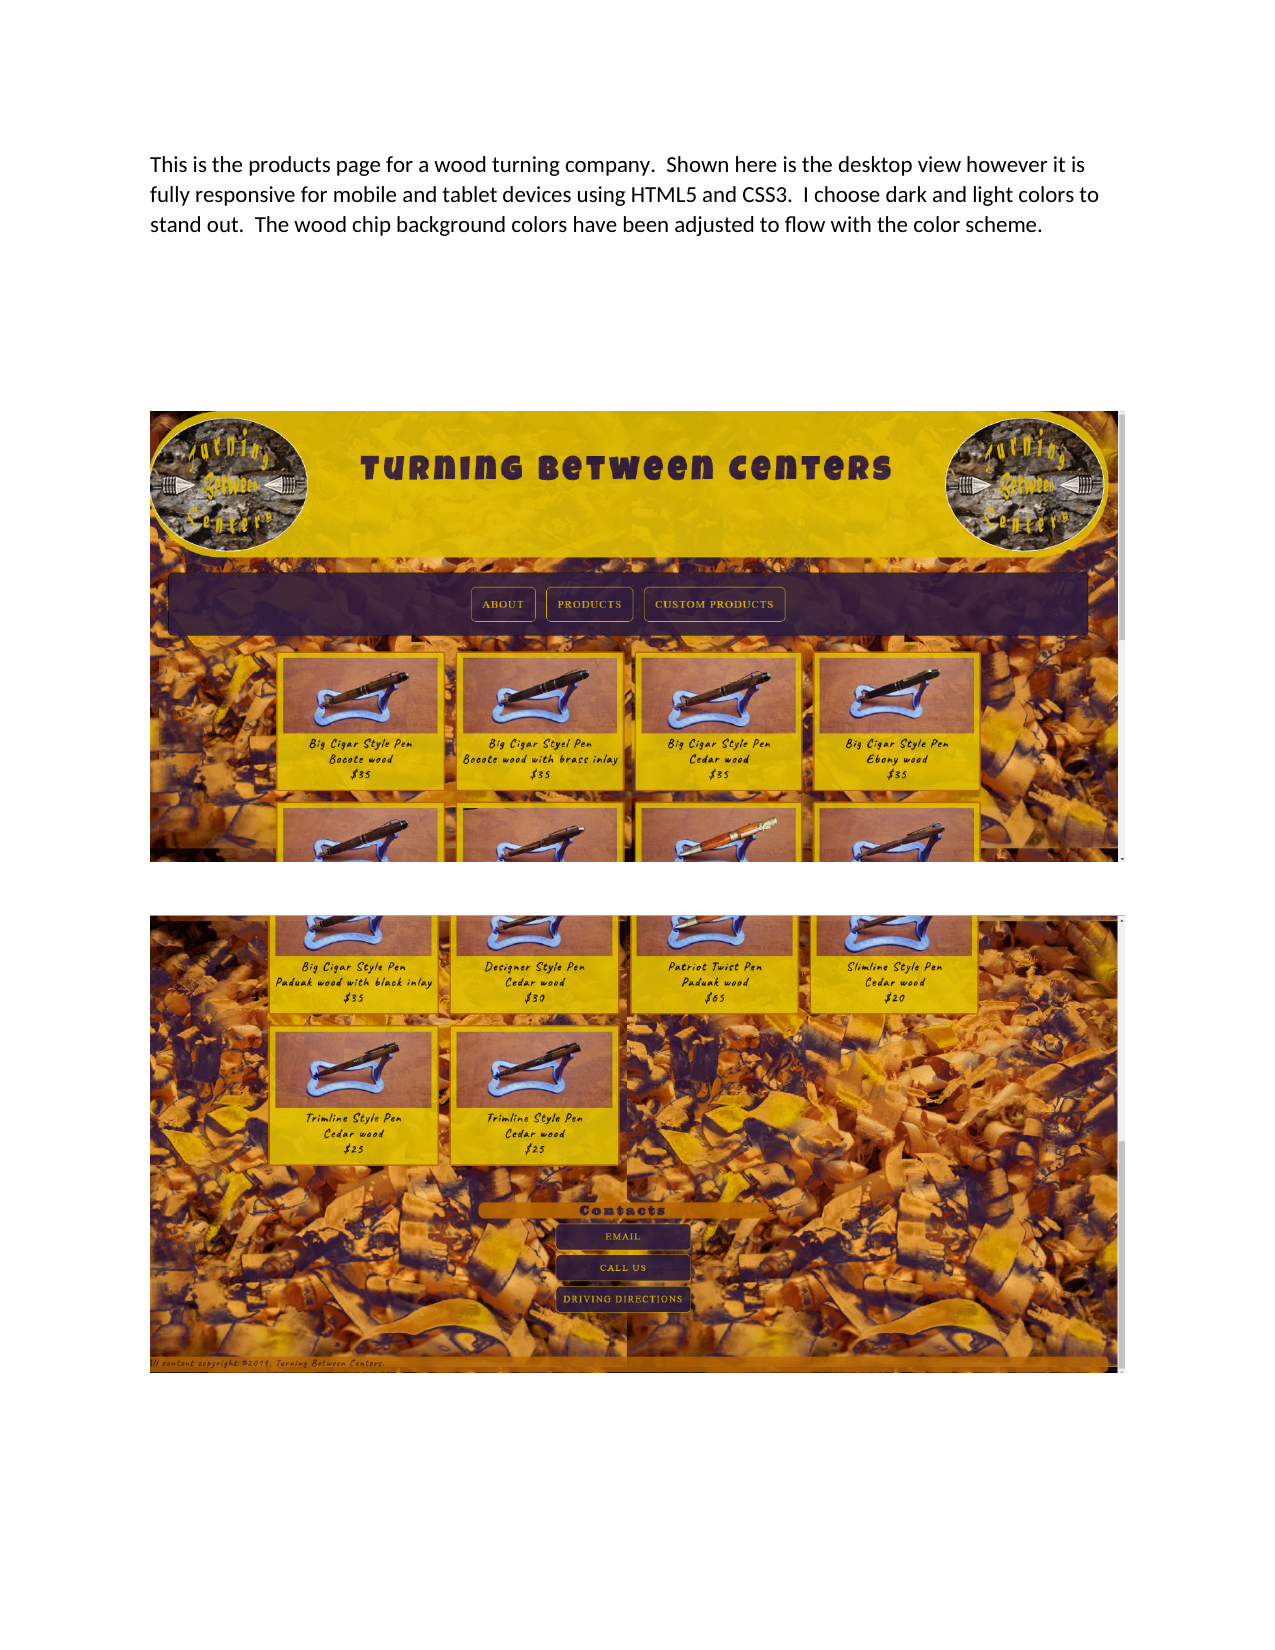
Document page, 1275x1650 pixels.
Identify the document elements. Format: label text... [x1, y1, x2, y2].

picture [150, 411, 1125, 862]
picture [150, 915, 1125, 1373]
text This is the products page for a wood turning company. Shown here is the desktop view however it is fully responsive for mobile and tablet devices using HTML5 and CSS3. I choose dark and light colors to stand out. The wood chip background colors have been adjusted to flow with the color scheme. [150, 150, 1125, 238]
